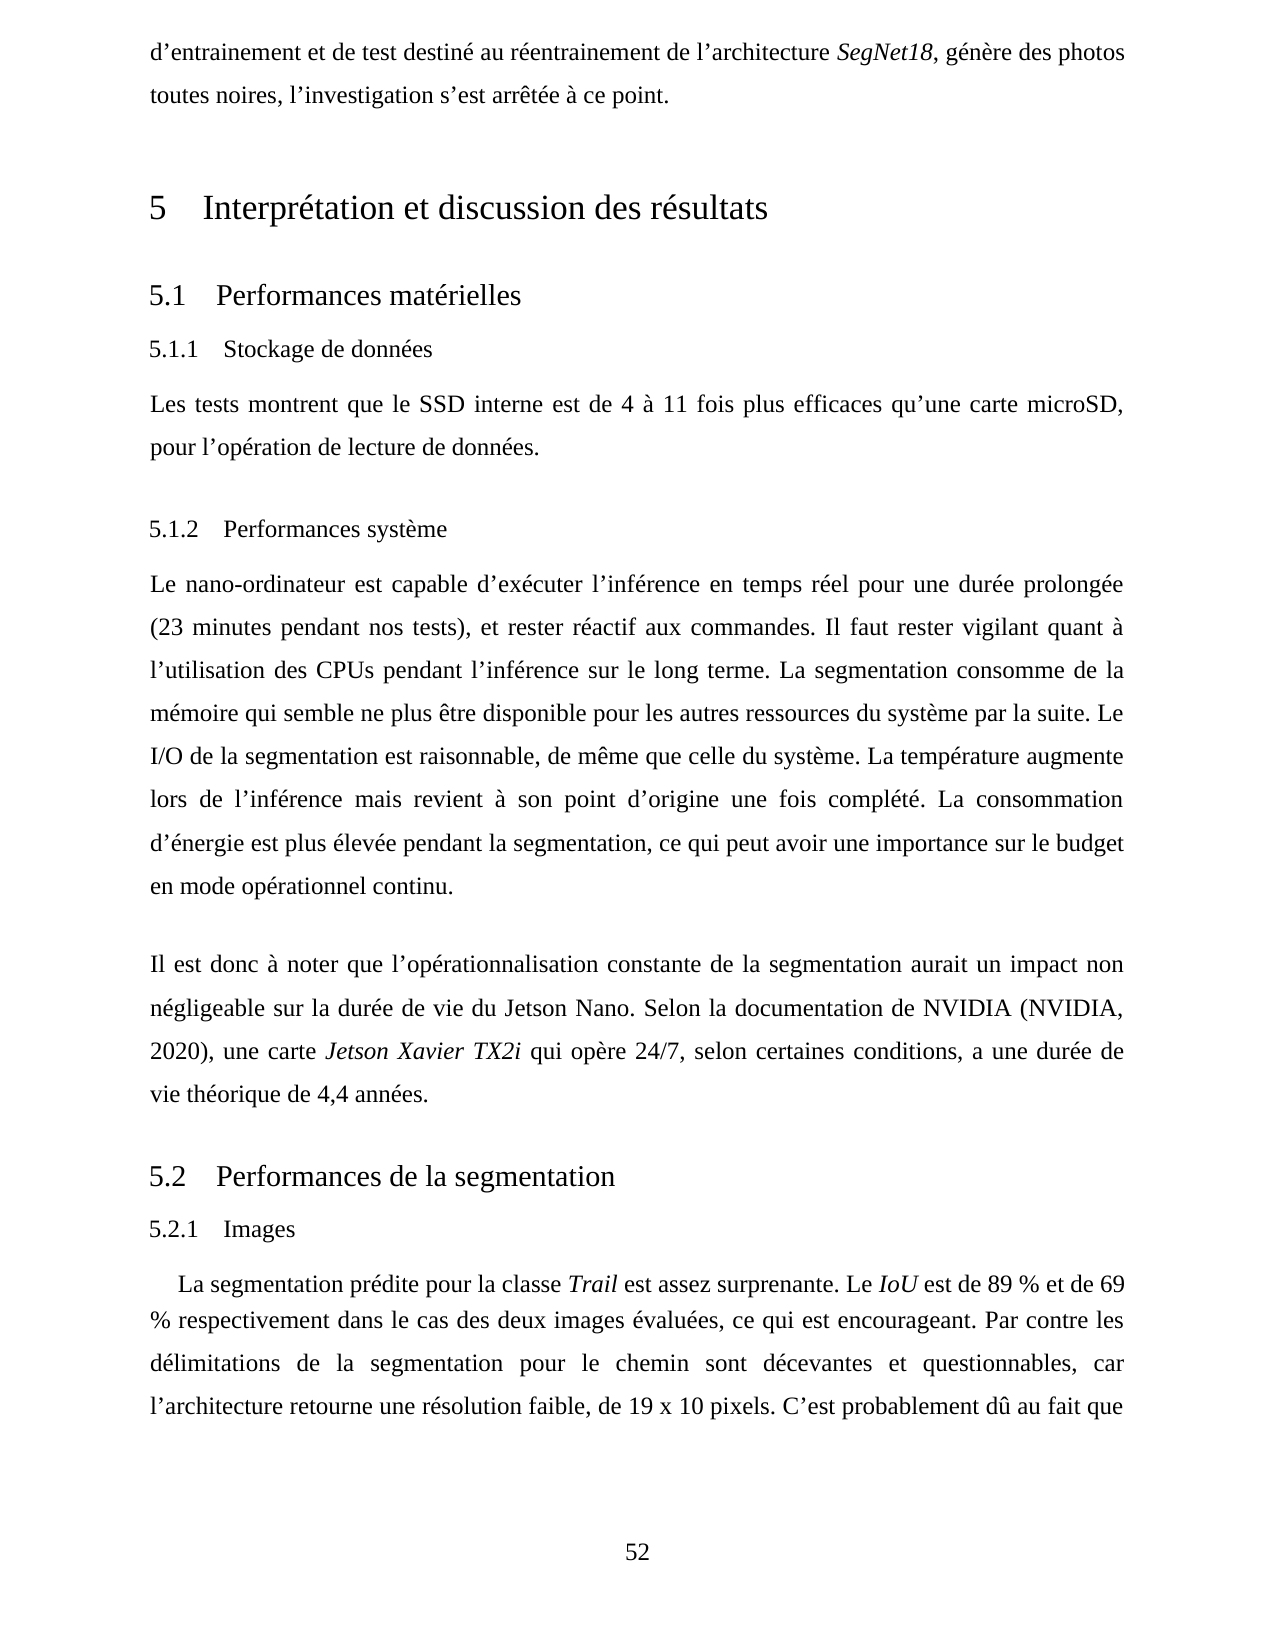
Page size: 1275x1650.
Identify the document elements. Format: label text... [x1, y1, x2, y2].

subtitle Performances matérielles [148, 277, 1125, 312]
subtitle Images [148, 1214, 1125, 1243]
text La segmentation prédite pour la classe Trail est assez surprenante. Le IoU est de 89 % et de 69 [151, 1269, 1125, 1298]
text Le nano-ordinateur est capable d’exécuter l’inférence en temps réel pour une durée prolongée (23 minutes pendant nos tests), et rester réactif aux commandes. Il faut rester vigilant quant à l’utilisation des CPUs pendant l’inférence sur le long terme. La segmentation consomme de la mémoire qui semble ne plus être disponible pour les autres ressources du système par la suite. Le I/O de la segmentation est raisonnable, de même que celle du système. La température augmente lors de l’inférence mais revient à son point d’origine une fois complété. La consommation d’énergie est plus élevée pendant la segmentation, ce qui peut avoir une importance sur le budget en mode opérationnel continu. [150, 569, 1125, 899]
subtitle Stockage de données [148, 334, 1125, 363]
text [150, 37, 1125, 109]
subtitle Performances système [148, 514, 1125, 543]
subtitle Performances de la segmentation [148, 1158, 1125, 1192]
text Il est donc à noter que l’opérationnalisation constante de la segmentation aurait un impact non négligeable sur la durée de vie du Jetson Nano. Selon la documentation de NVIDIA (NVIDIA, 2020), une carte Jetson Xavier TX2i qui opère 24/7, selon certaines conditions, a une durée de vie théorique de 4,4 années. [150, 949, 1125, 1108]
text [150, 1305, 1125, 1420]
text Les tests montrent que le SSD interne est de 4 à 11 fois plus efficaces qu’une carte microSD, pour l’opération de lecture de données. [150, 389, 1125, 461]
subtitle Interprétation et discussion des résultats [148, 186, 1125, 227]
